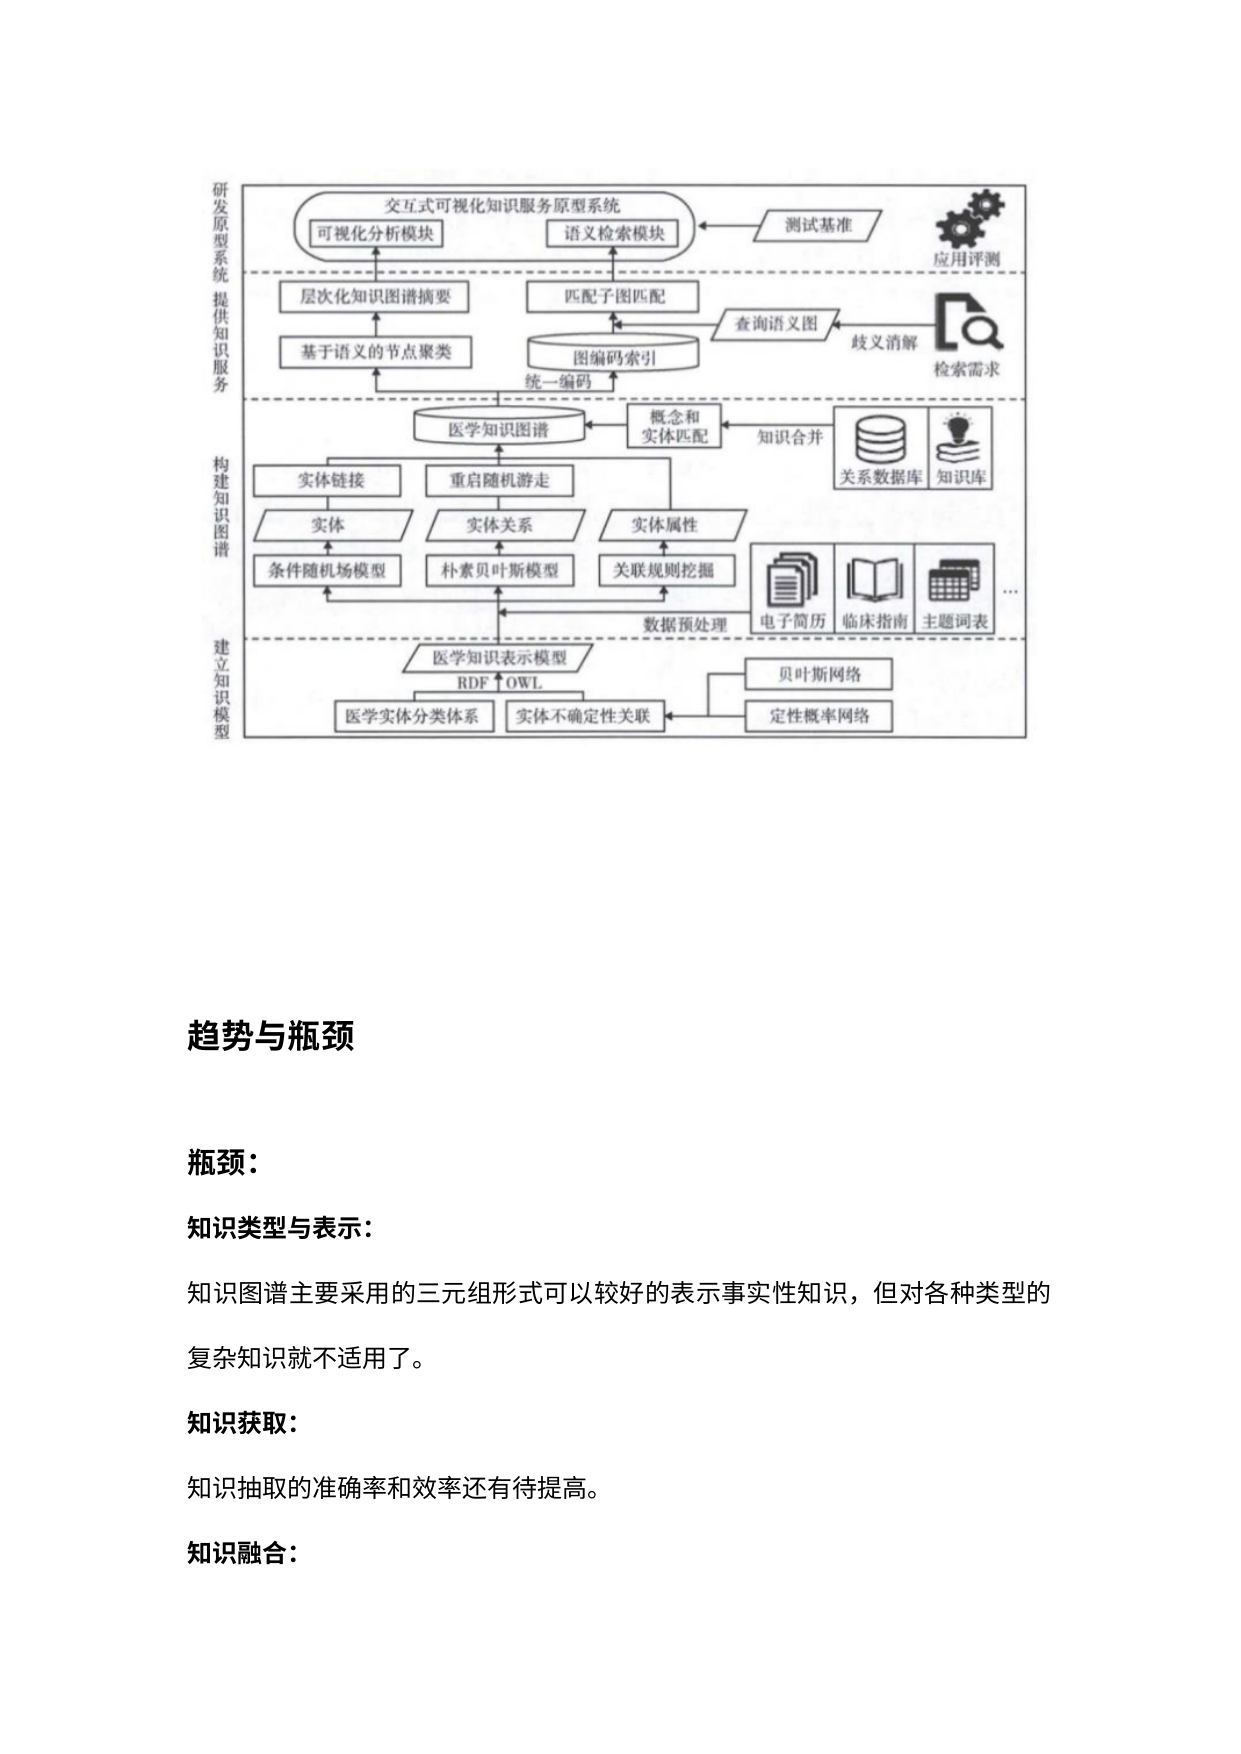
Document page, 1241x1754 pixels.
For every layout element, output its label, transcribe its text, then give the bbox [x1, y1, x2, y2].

picture [187, 162, 1053, 761]
text 瓶颈： [187, 1129, 1053, 1194]
text 知识类型与表示： [187, 1194, 1053, 1259]
text 知识抽取的准确率和效率还有待提高。 [187, 1454, 1053, 1519]
text 知识获取： [187, 1389, 1053, 1454]
text 知识融合： [187, 1519, 1053, 1584]
subtitle 趋势与瓶颈 [187, 1002, 1053, 1067]
text 知识图谱主要采用的三元组形式可以较好的表示事实性知识，但对各种类型的复杂知识就不适用了。 [187, 1259, 1053, 1389]
